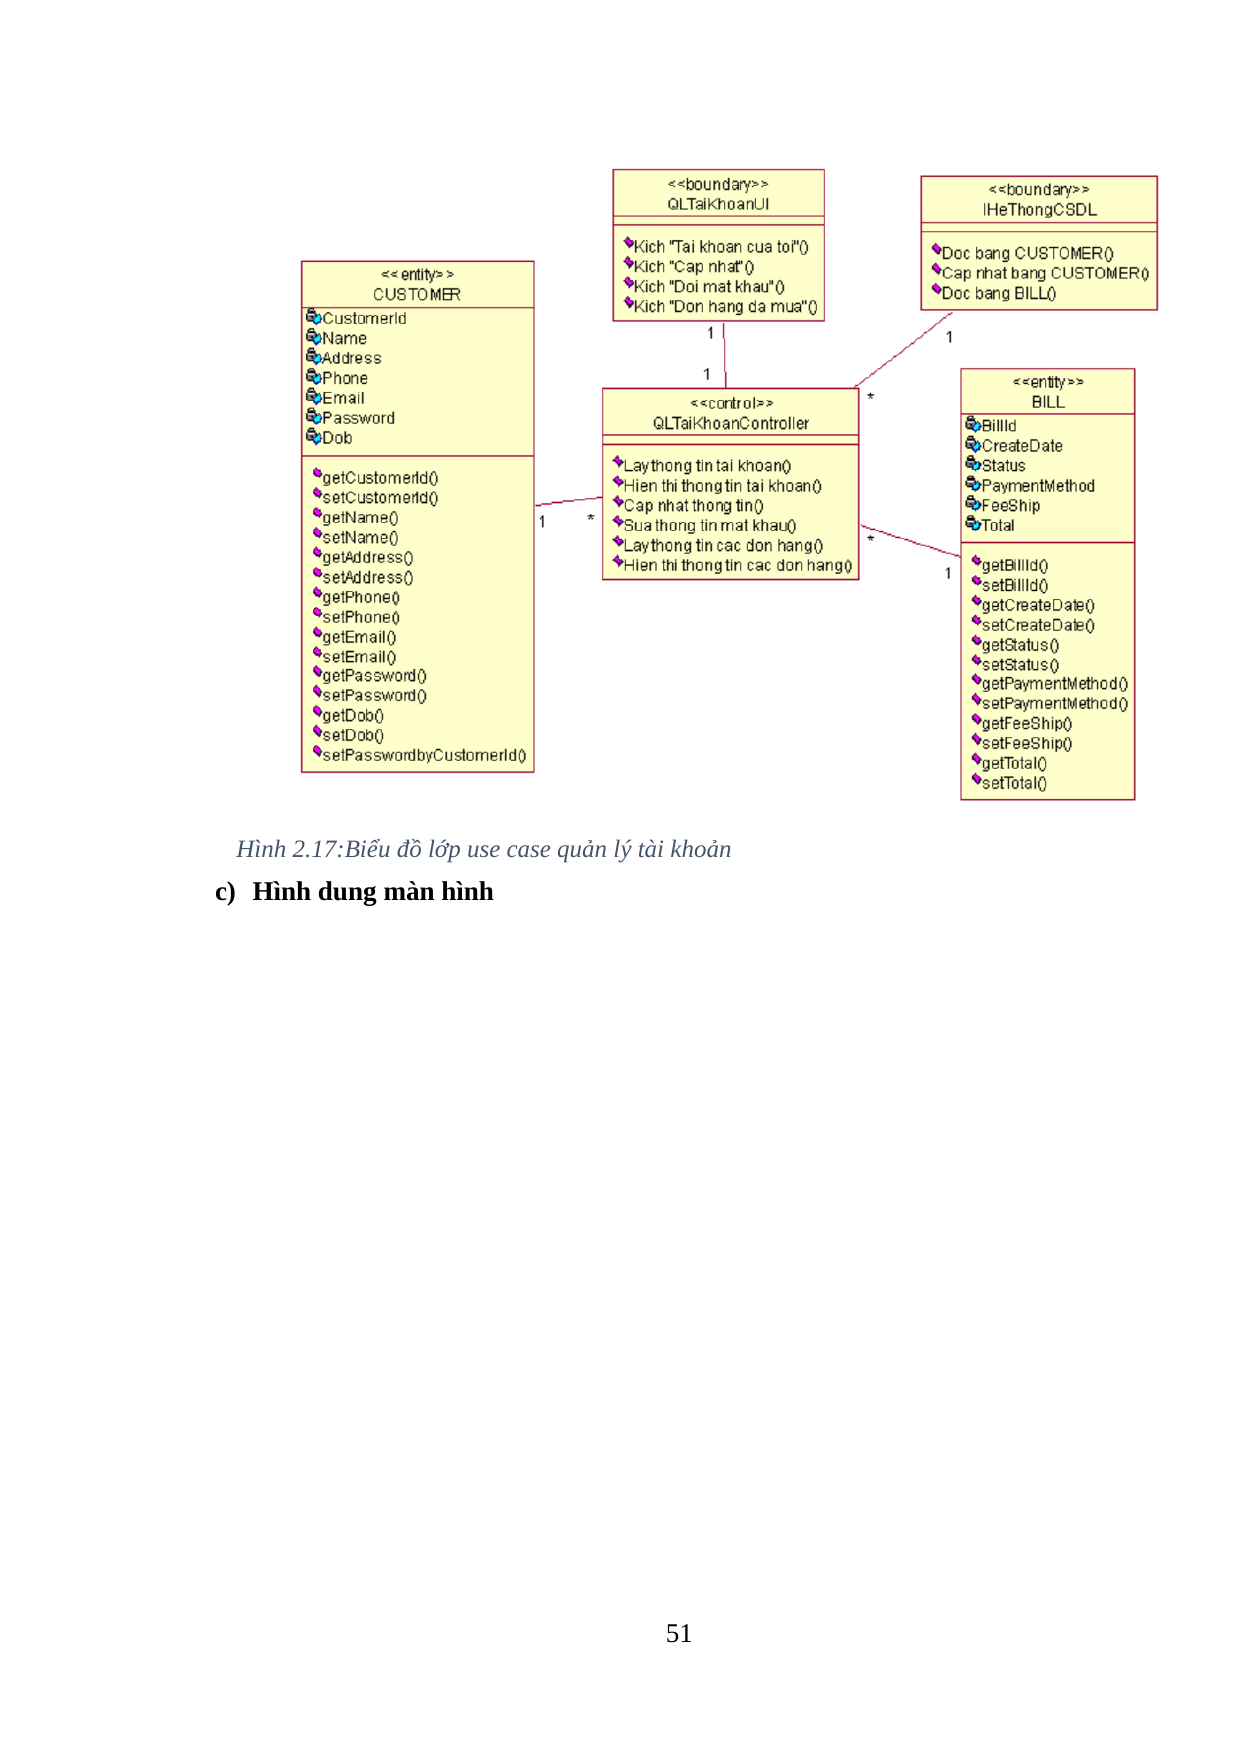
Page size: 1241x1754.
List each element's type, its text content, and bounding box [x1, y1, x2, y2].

picture [252, 147, 1198, 822]
text Hình 2.17:Biểu đồ lớp use case quản lý tài khoản [177, 834, 1122, 863]
list Hình dung màn hình [215, 875, 1122, 906]
